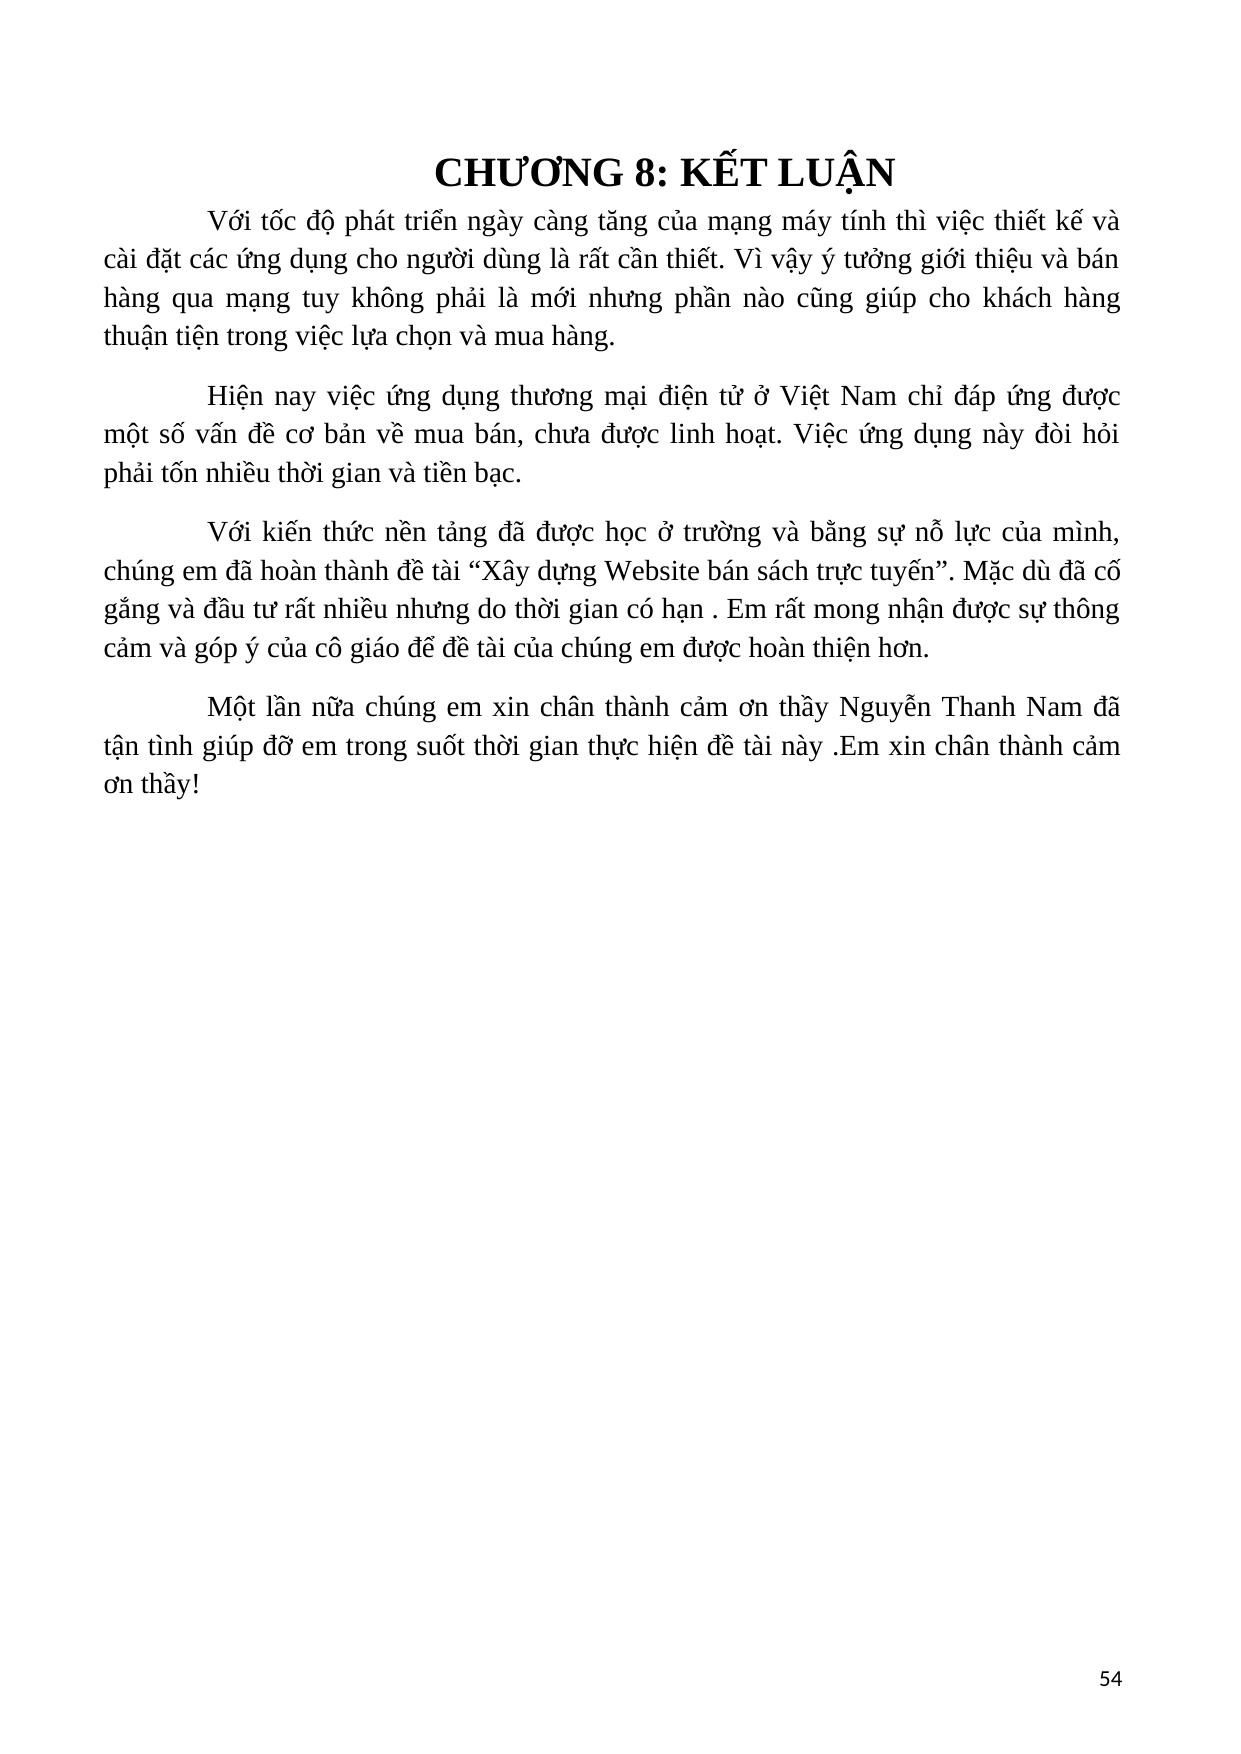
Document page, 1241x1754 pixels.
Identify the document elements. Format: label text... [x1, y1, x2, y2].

text Với tốc độ phát triển ngày càng tăng của mạng máy tính thì việc thiết kế và cài đặt các ứng dụng cho người dùng là rất cần thiết. Vì vậy ý tưởng giới thiệu và bán hàng qua mạng tuy không phải là mới nhưng phần nào cũng giúp cho khách hàng thuận tiện trong việc lựa chọn và mua hàng. [103, 203, 1122, 352]
subtitle Chương 8: KẾT LUẬN [207, 148, 1122, 196]
text Với kiến thức nền tảng đã được học ở trường và bằng sự nỗ lực của mình, chúng em đã hoàn thành đề tài “Xây dựng Website bán sách trực tuyến”. Mặc dù đã cố gắng và đầu tư rất nhiều nhưng do thời gian có hạn . Em rất mong nhận được sự thông cảm và góp ý của cô giáo để đề tài của chúng em được hoàn thiện hơn. [103, 514, 1122, 663]
text Hiện nay việc ứng dụng thương mại điện tử ở Việt Nam chỉ đáp ứng được một số vấn đề cơ bản về mua bán, chưa được linh hoạt. Việc ứng dụng này đòi hỏi phải tốn nhiều thời gian và tiền bạc. [103, 378, 1122, 488]
text Một lần nữa chúng em xin chân thành cảm ơn thầy Nguyễn Thanh Nam đã tận tình giúp đỡ em trong suốt thời gian thực hiện đề tài này .Em xin chân thành cảm ơn thầy! [103, 689, 1122, 800]
